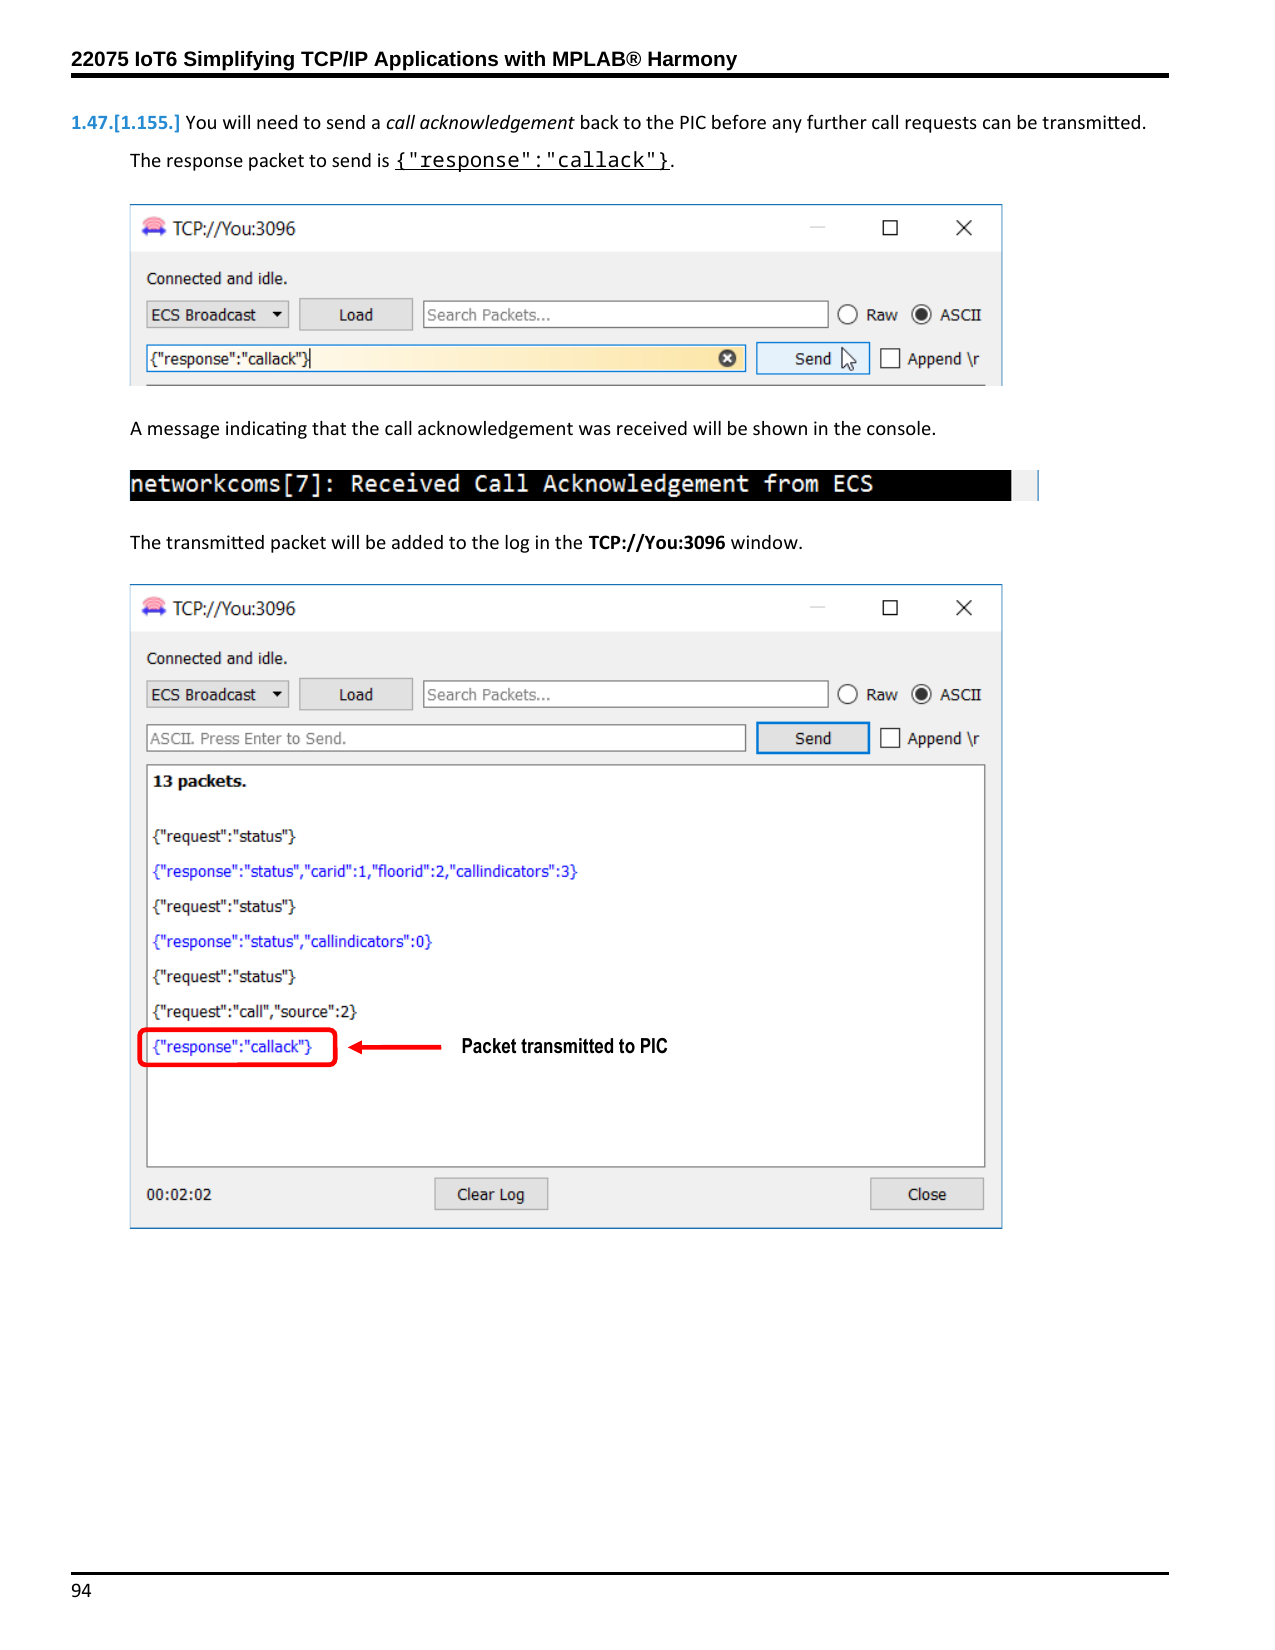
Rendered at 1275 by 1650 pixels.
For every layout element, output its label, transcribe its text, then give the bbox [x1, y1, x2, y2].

list You will need to send a call acknowledgement back to the PIC before any further call requests can be transmitted. The response packet to send is {"response":"callack"}. [71, 109, 1169, 173]
list The transmitted packet will be added to the log in the TCP://You:3096 window. [130, 529, 1169, 555]
list A message indicating that the call acknowledgement was received will be shown in the console. [130, 415, 1169, 440]
table_header [130, 186, 1075, 412]
picture [129, 470, 1039, 501]
picture [129, 204, 1003, 386]
table_header [130, 567, 1075, 1255]
table_header [130, 452, 1134, 526]
picture [129, 584, 1003, 1229]
